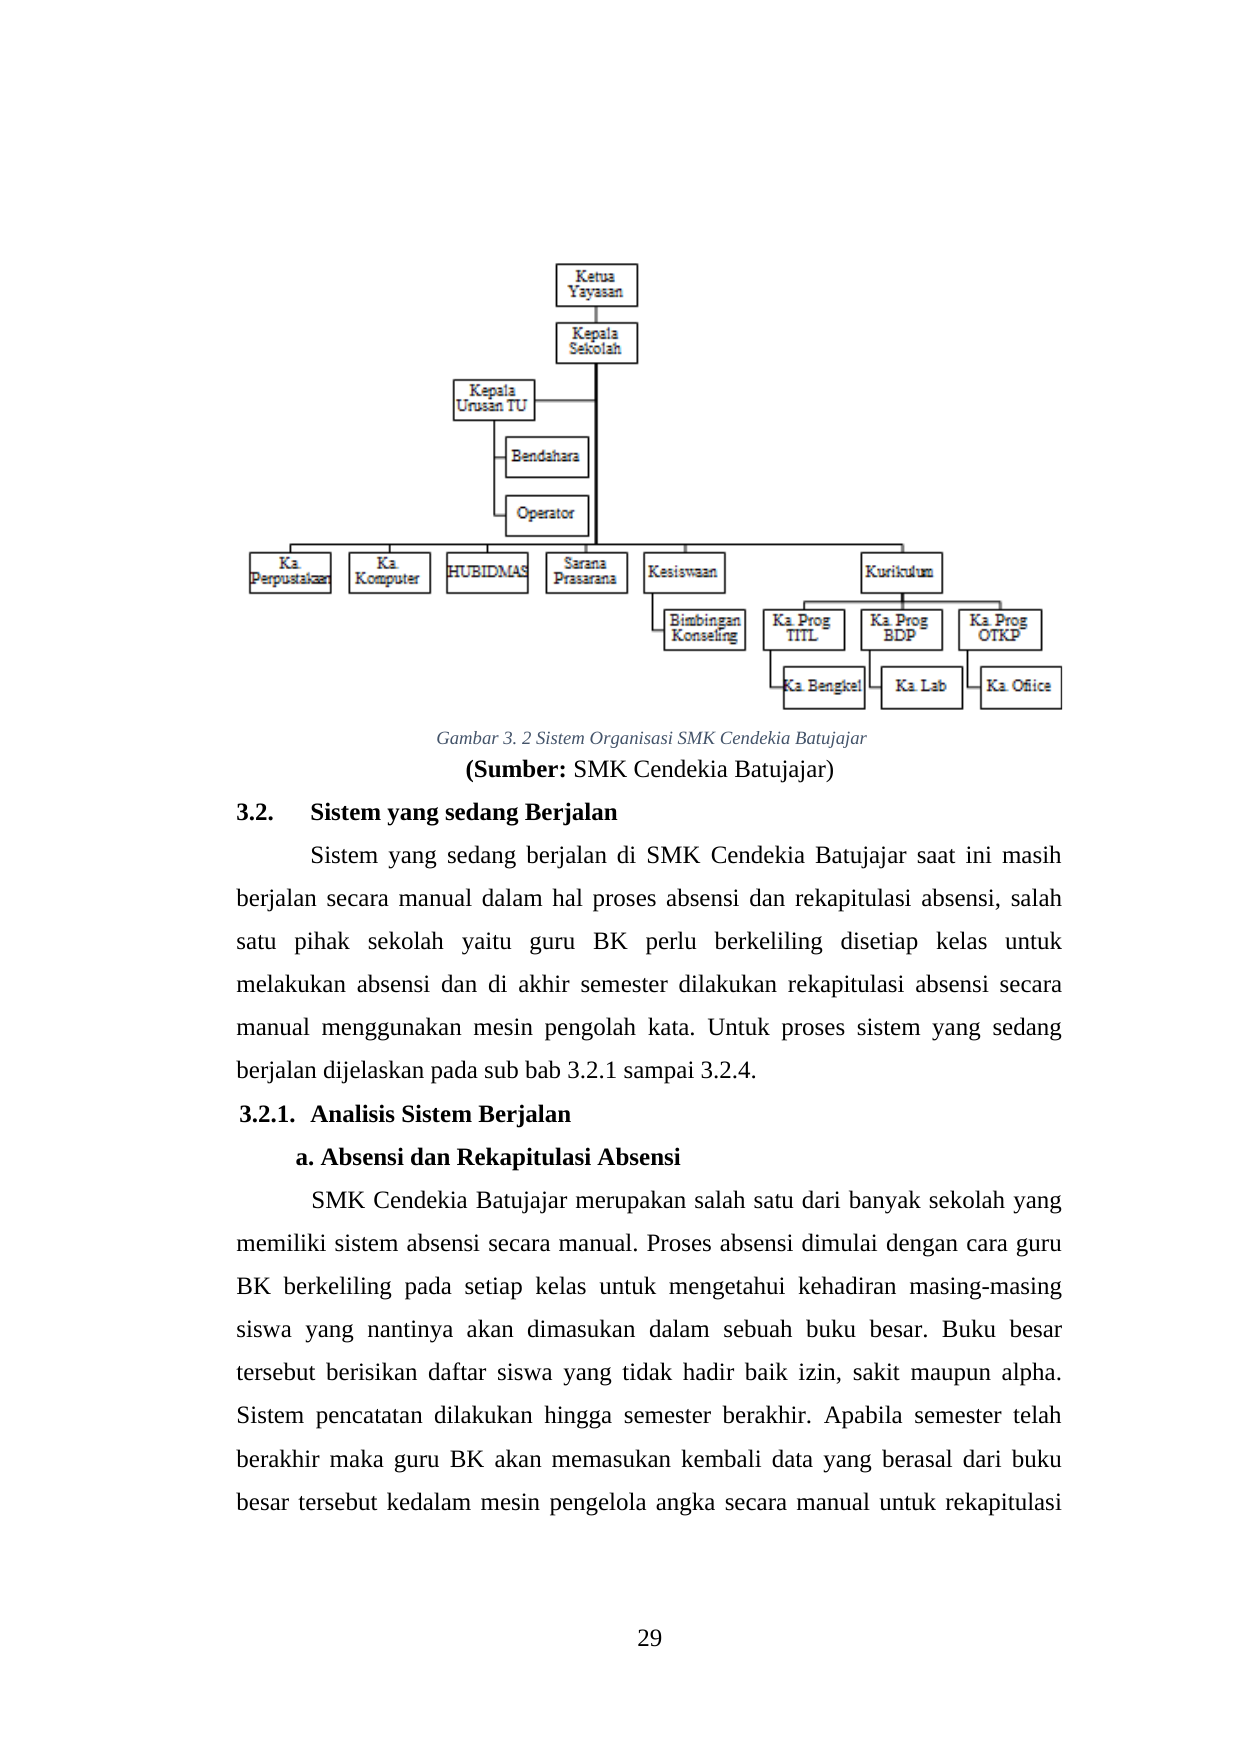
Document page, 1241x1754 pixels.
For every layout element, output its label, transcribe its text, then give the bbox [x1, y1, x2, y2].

subtitle Sistem yang sedang Berjalan [236, 797, 1063, 826]
text a. Absensi dan Rekapitulasi Absensi [236, 1142, 1063, 1171]
picture [236, 252, 1063, 715]
text (Sumber: SMK Cendekia Batujajar) [236, 754, 1063, 782]
subtitle Analisis Sistem Berjalan [295, 1099, 1063, 1127]
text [236, 1185, 1063, 1516]
text Sistem yang sedang berjalan di SMK Cendekia Batujajar saat ini masih berjalan secara manual dalam hal proses absensi dan rekapitulasi absensi, salah satu pihak sekolah yaitu guru BK perlu berkeliling disetiap kelas untuk melakukan absensi dan di akhir semester dilakukan rekapitulasi absensi secara manual menggunakan mesin pengolah kata. Untuk proses sistem yang sedang berjalan dijelaskan pada sub bab 3.2.1 sampai 3.2.4. [236, 840, 1063, 1084]
